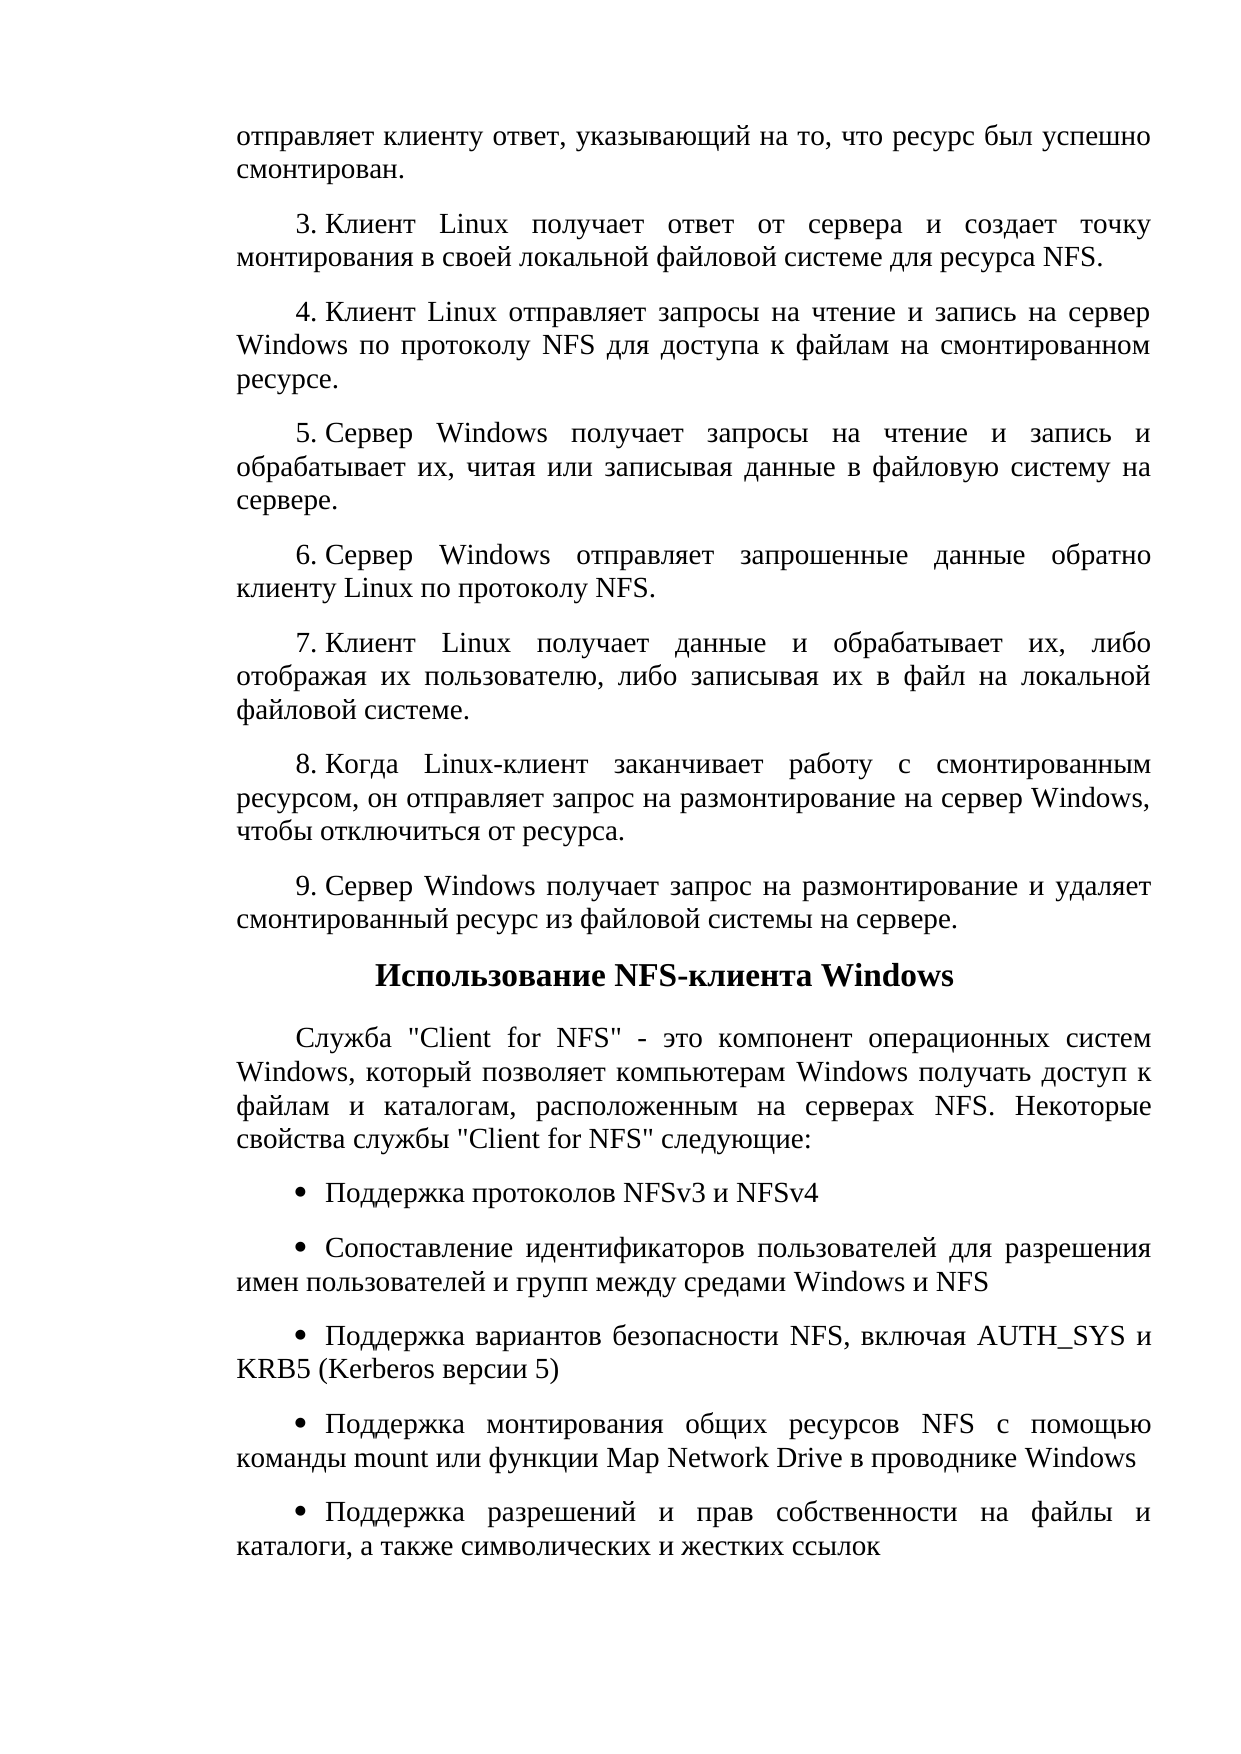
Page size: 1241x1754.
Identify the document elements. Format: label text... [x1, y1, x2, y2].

list Клиент Linux получает данные и обрабатывает их, либо отображая их пользователю, либо записывая их в файл на локальной файловой системе. [236, 625, 1152, 725]
list Сервер Windows получает запрос на размонтирование и удаляет смонтированный ресурс из файловой системы на сервере. [236, 868, 1152, 935]
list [236, 118, 1152, 185]
text Использование NFS-клиента Windows [177, 956, 1152, 994]
list Клиент Linux отправляет запросы на чтение и запись на сервер Windows по протоколу NFS для доступа к файлам на смонтированном ресурсе. [236, 294, 1152, 394]
list Поддержка разрешений и прав собственности на файлы и каталоги, а также символических и жестких ссылок [236, 1494, 1152, 1561]
list Поддержка вариантов безопасности NFS, включая AUTH_SYS и KRB5 (Kerberos версии 5) [236, 1318, 1152, 1385]
list Клиент Linux получает ответ от сервера и создает точку монтирования в своей локальной файловой системе для ресурса NFS. [236, 206, 1152, 273]
list Сервер Windows отправляет запрошенные данные обратно клиенту Linux по протоколу NFS. [236, 537, 1152, 604]
list Поддержка протоколов NFSv3 и NFSv4 [236, 1176, 1152, 1209]
list Сервер Windows получает запросы на чтение и запись и обрабатывает их, читая или записывая данные в файловую систему на сервере. [236, 415, 1152, 516]
text Служба "Client for NFS" - это компонент операционных систем Windows, который позволяет компьютерам Windows получать доступ к файлам и каталогам, расположенным на серверах NFS. Некоторые свойства службы "Client for NFS" следующие: [236, 1021, 1152, 1155]
list Поддержка монтирования общих ресурсов NFS с помощью команды mount или функции Map Network Drive в проводнике Windows [236, 1406, 1152, 1473]
list Сопоставление идентификаторов пользователей для разрешения имен пользователей и групп между средами Windows и NFS [236, 1230, 1152, 1297]
list Когда Linux-клиент заканчивает работу с смонтированным ресурсом, он отправляет запрос на размонтирование на сервер Windows, чтобы отключиться от ресурса. [236, 746, 1152, 847]
